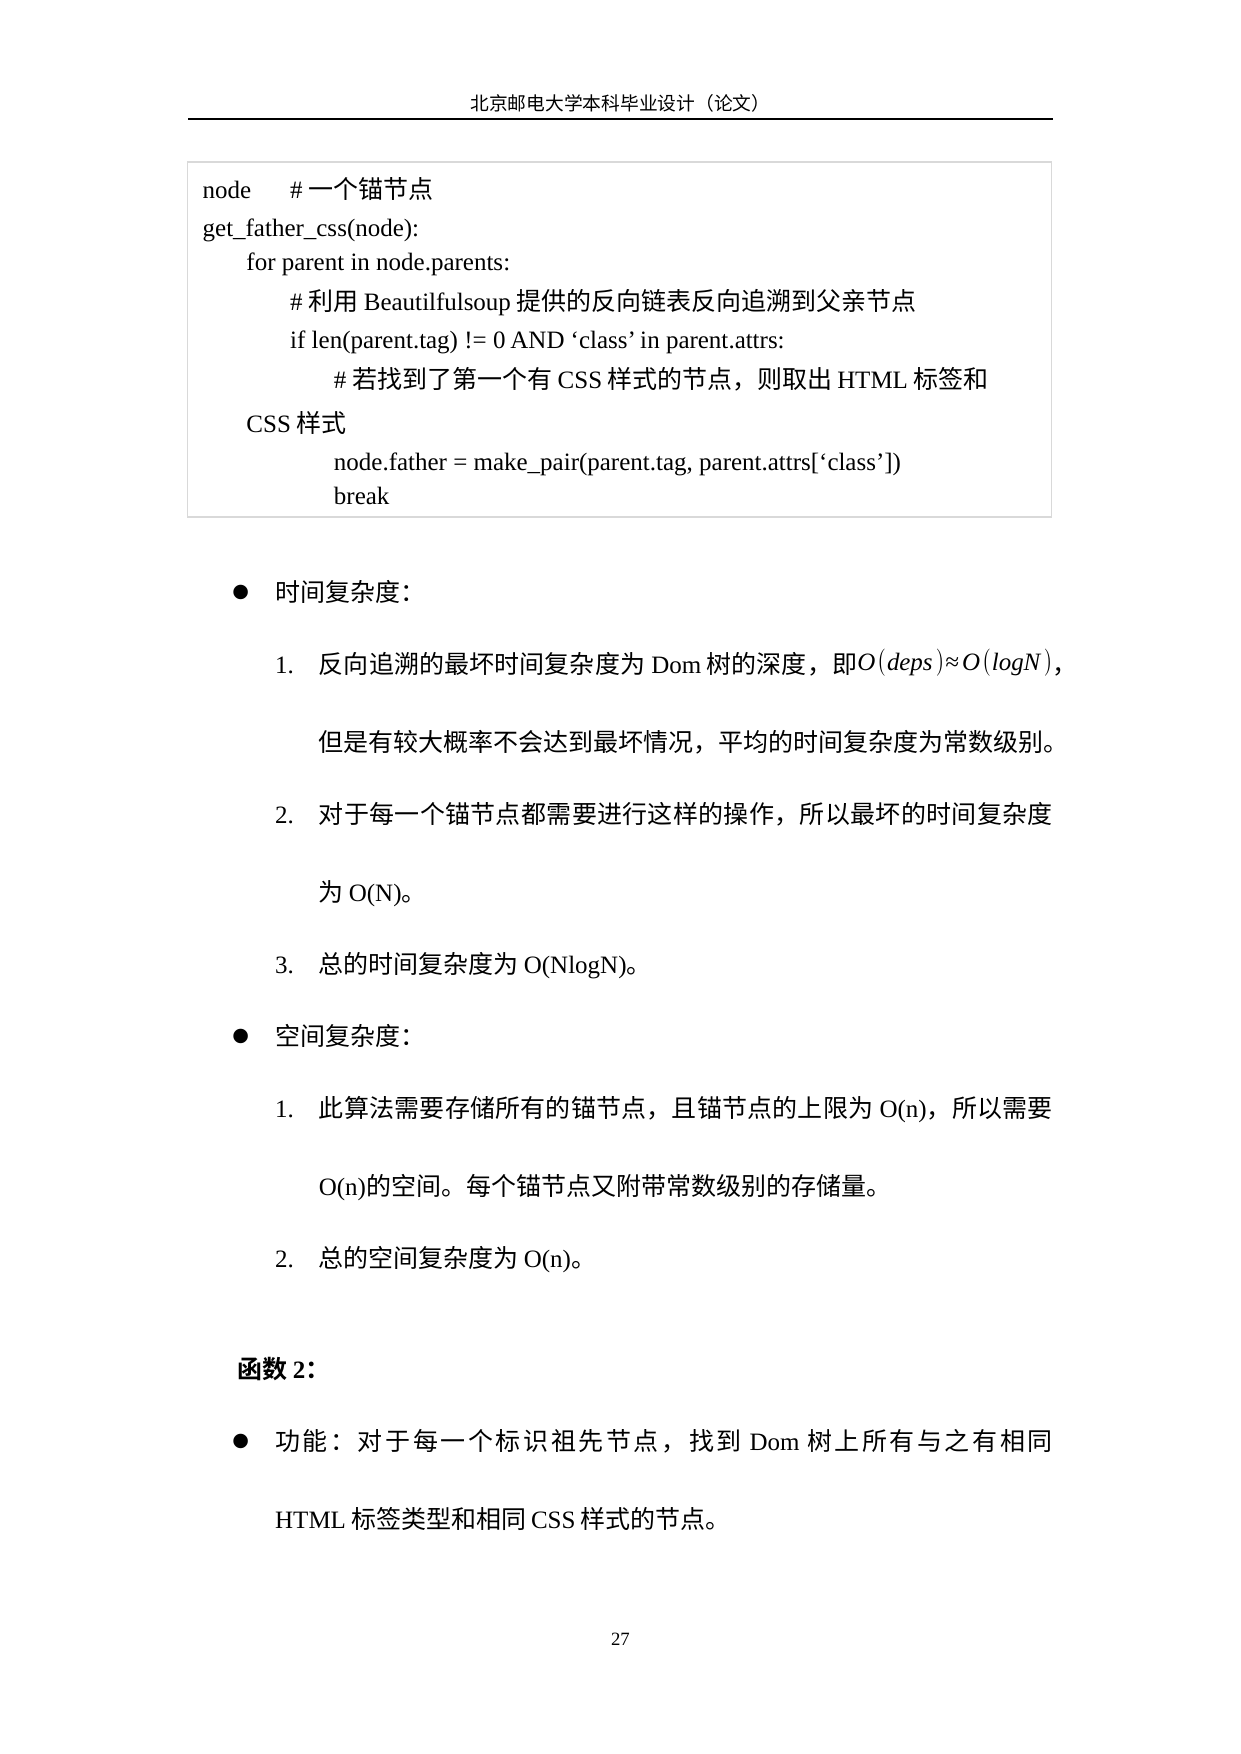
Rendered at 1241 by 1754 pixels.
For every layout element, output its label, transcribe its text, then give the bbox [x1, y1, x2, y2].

list 对于每一个锚节点都需要进行这样的操作，所以最坏的时间复杂度为O(N)。 [275, 780, 1053, 923]
list 反向追溯的最坏时间复杂度为Dom树的深度，即，但是有较大概率不会达到最坏情况，平均的时间复杂度为常数级别。 [275, 630, 1053, 773]
list 时间复杂度： [231, 558, 1053, 623]
list 总的时间复杂度为O(NlogN)。 [275, 930, 1053, 995]
list 空间复杂度： [231, 1002, 1053, 1067]
text 函数2： [187, 1335, 1053, 1400]
list 功能：对于每一个标识祖先节点，找到Dom树上所有与之有相同HTML标签类型和相同CSS样式的节点。 [231, 1407, 1053, 1550]
list 此算法需要存储所有的锚节点，且锚节点的上限为O(n)，所以需要O(n)的空间。每个锚节点又附带常数级别的存储量。 [275, 1074, 1053, 1217]
list 总的空间复杂度为O(n)。 [275, 1224, 1053, 1289]
